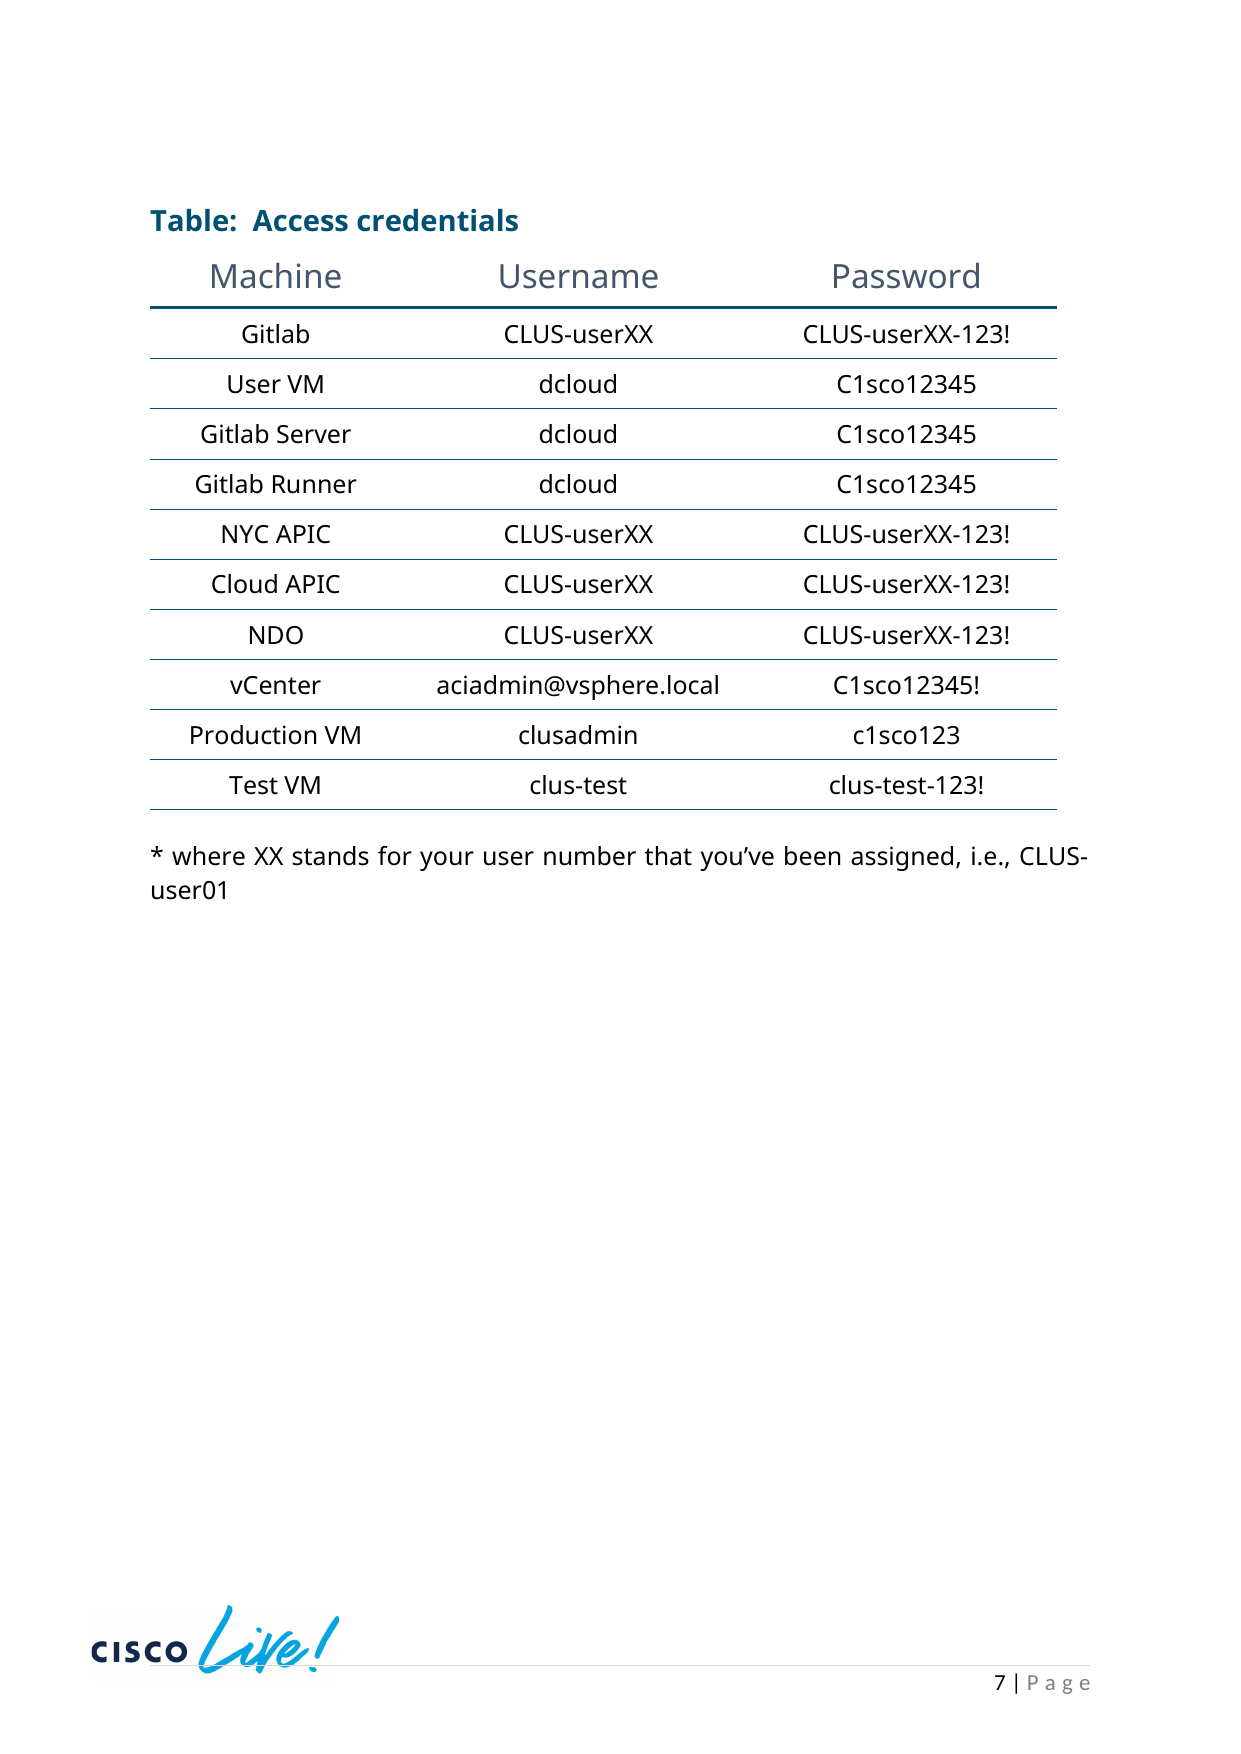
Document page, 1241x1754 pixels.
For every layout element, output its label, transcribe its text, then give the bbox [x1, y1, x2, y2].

table_cell clus-test-123! [755, 760, 1057, 809]
table_cell CLUS-userXX-123! [755, 510, 1057, 559]
table_cell C1sco12345! [755, 660, 1057, 709]
table_cell Cloud APIC [150, 560, 401, 609]
table_header Password [755, 246, 1057, 306]
picture [91, 1605, 339, 1686]
picture [228, 1657, 241, 1665]
table_cell clusadmin [401, 710, 755, 759]
table_cell c1sco123 [755, 710, 1057, 759]
table_cell CLUS-userXX-123! [755, 309, 1057, 358]
table_cell Production VM [150, 710, 401, 759]
table_cell Test VM [150, 760, 401, 809]
table_cell CLUS-userXX [401, 510, 755, 559]
table_cell C1sco12345 [755, 359, 1057, 408]
table_cell C1sco12345 [755, 460, 1057, 508]
table_cell C1sco12345 [755, 409, 1057, 458]
table_cell Gitlab [150, 309, 401, 358]
table_cell Gitlab Server [150, 409, 401, 458]
text * where XX stands for your user number that you’ve been assigned, i.e., CLUS-user01 [150, 839, 1090, 907]
table_cell CLUS-userXX-123! [755, 560, 1057, 609]
table_cell clus-test [401, 760, 755, 809]
table_cell NYC APIC [150, 510, 401, 559]
table_cell dcloud [401, 359, 755, 408]
table_cell CLUS-userXX [401, 560, 755, 609]
table_cell CLUS-userXX [401, 610, 755, 659]
table_cell dcloud [401, 409, 755, 458]
table_cell User VM [150, 359, 401, 408]
table_header Username [401, 246, 755, 306]
table_header Machine [150, 246, 401, 306]
subtitle Table: Access credentials [150, 200, 1090, 240]
table_cell vCenter [150, 660, 401, 709]
table_cell CLUS-userXX [401, 309, 755, 358]
table_cell CLUS-userXX-123! [755, 610, 1057, 659]
table_cell NDO [150, 610, 401, 659]
table_cell Gitlab Runner [150, 460, 401, 508]
table_cell aciadmin@vsphere.local [401, 660, 755, 709]
picture [205, 1605, 339, 1665]
table_cell dcloud [401, 460, 755, 508]
